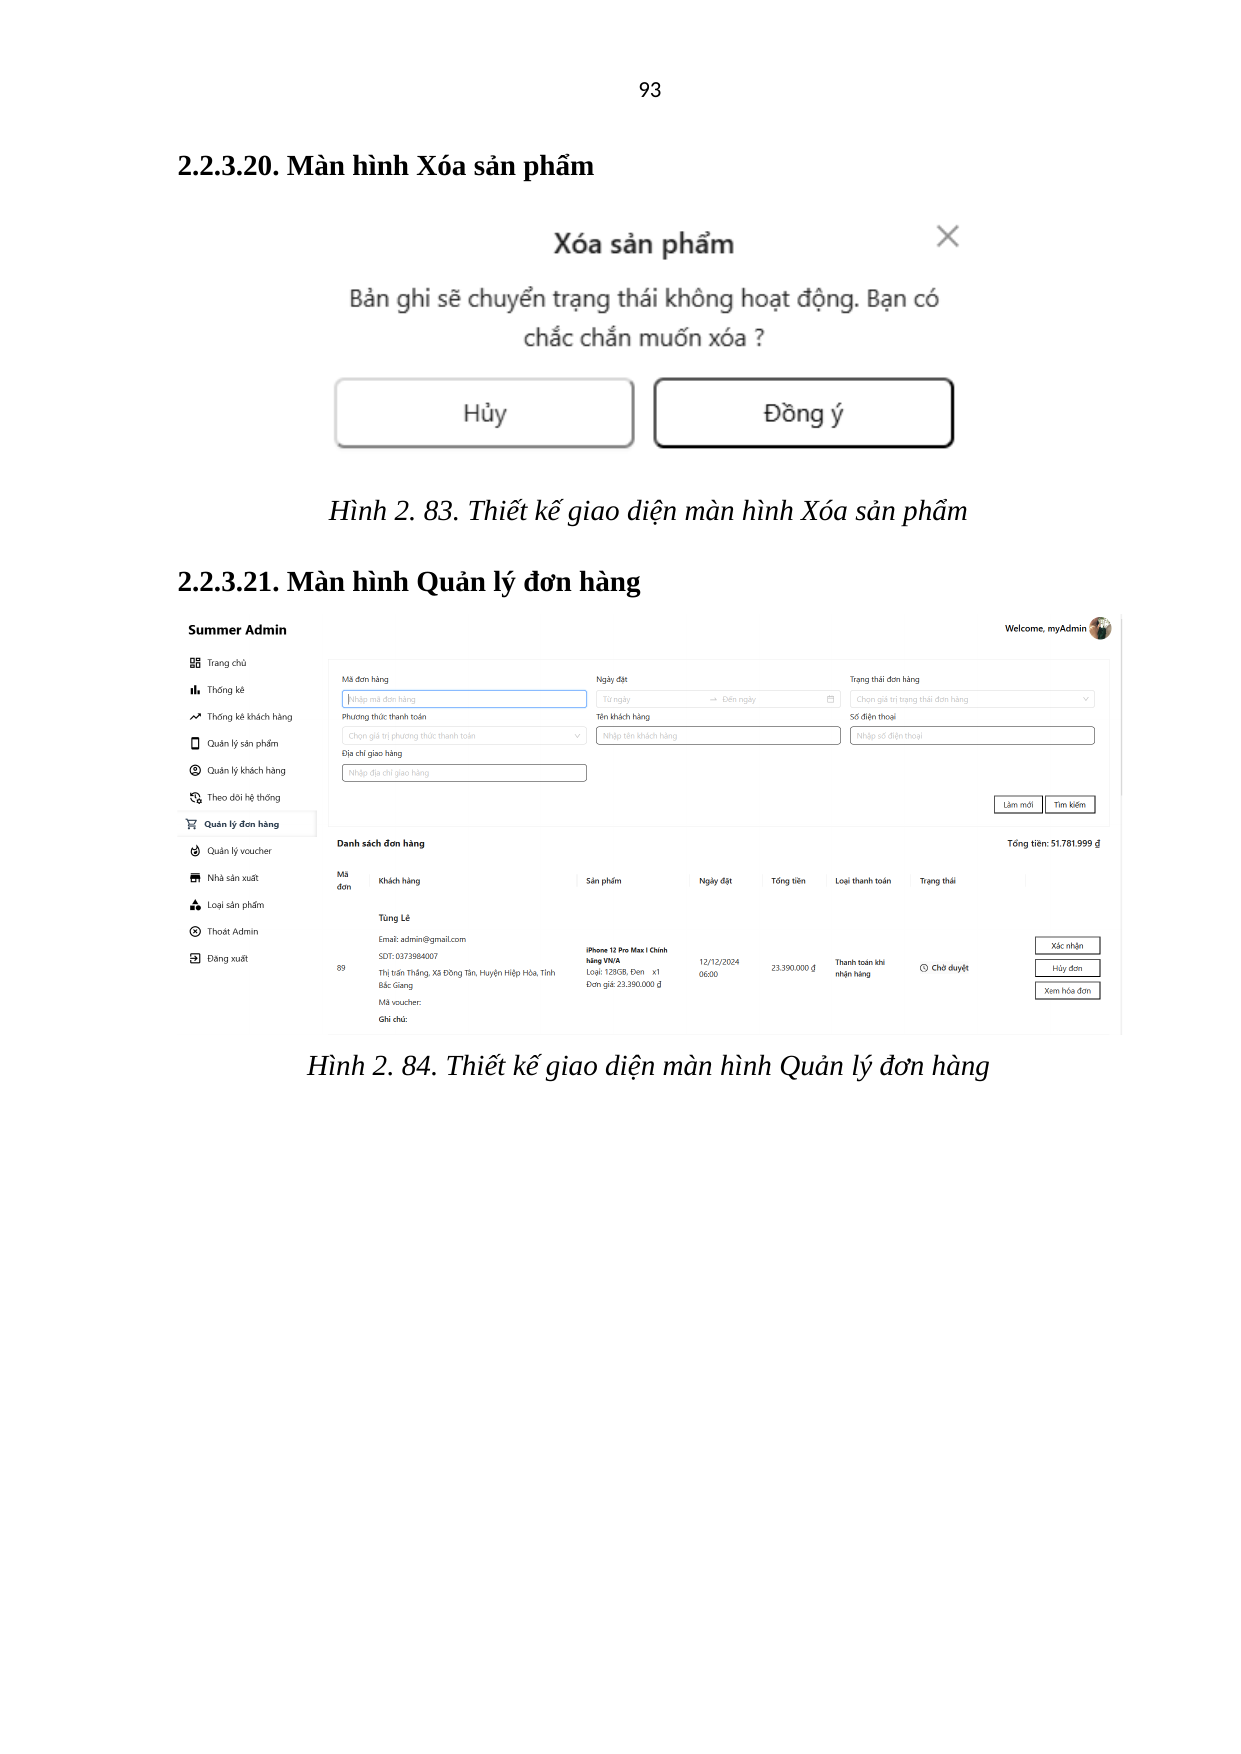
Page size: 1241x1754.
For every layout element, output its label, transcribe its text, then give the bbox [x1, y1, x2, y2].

picture [303, 198, 992, 480]
text Hình 2. 84. Thiết kế giao diện màn hình Quản lý đơn hàng [177, 1048, 1122, 1082]
text Hình 2. 83. Thiết kế giao diện màn hình Xóa sản phẩm [177, 493, 1122, 527]
picture [177, 614, 1123, 1035]
subtitle 2.2.3.21. Màn hình Quản lý đơn hàng [177, 564, 1122, 598]
subtitle 2.2.3.20. Màn hình Xóa sản phẩm [177, 148, 1122, 181]
